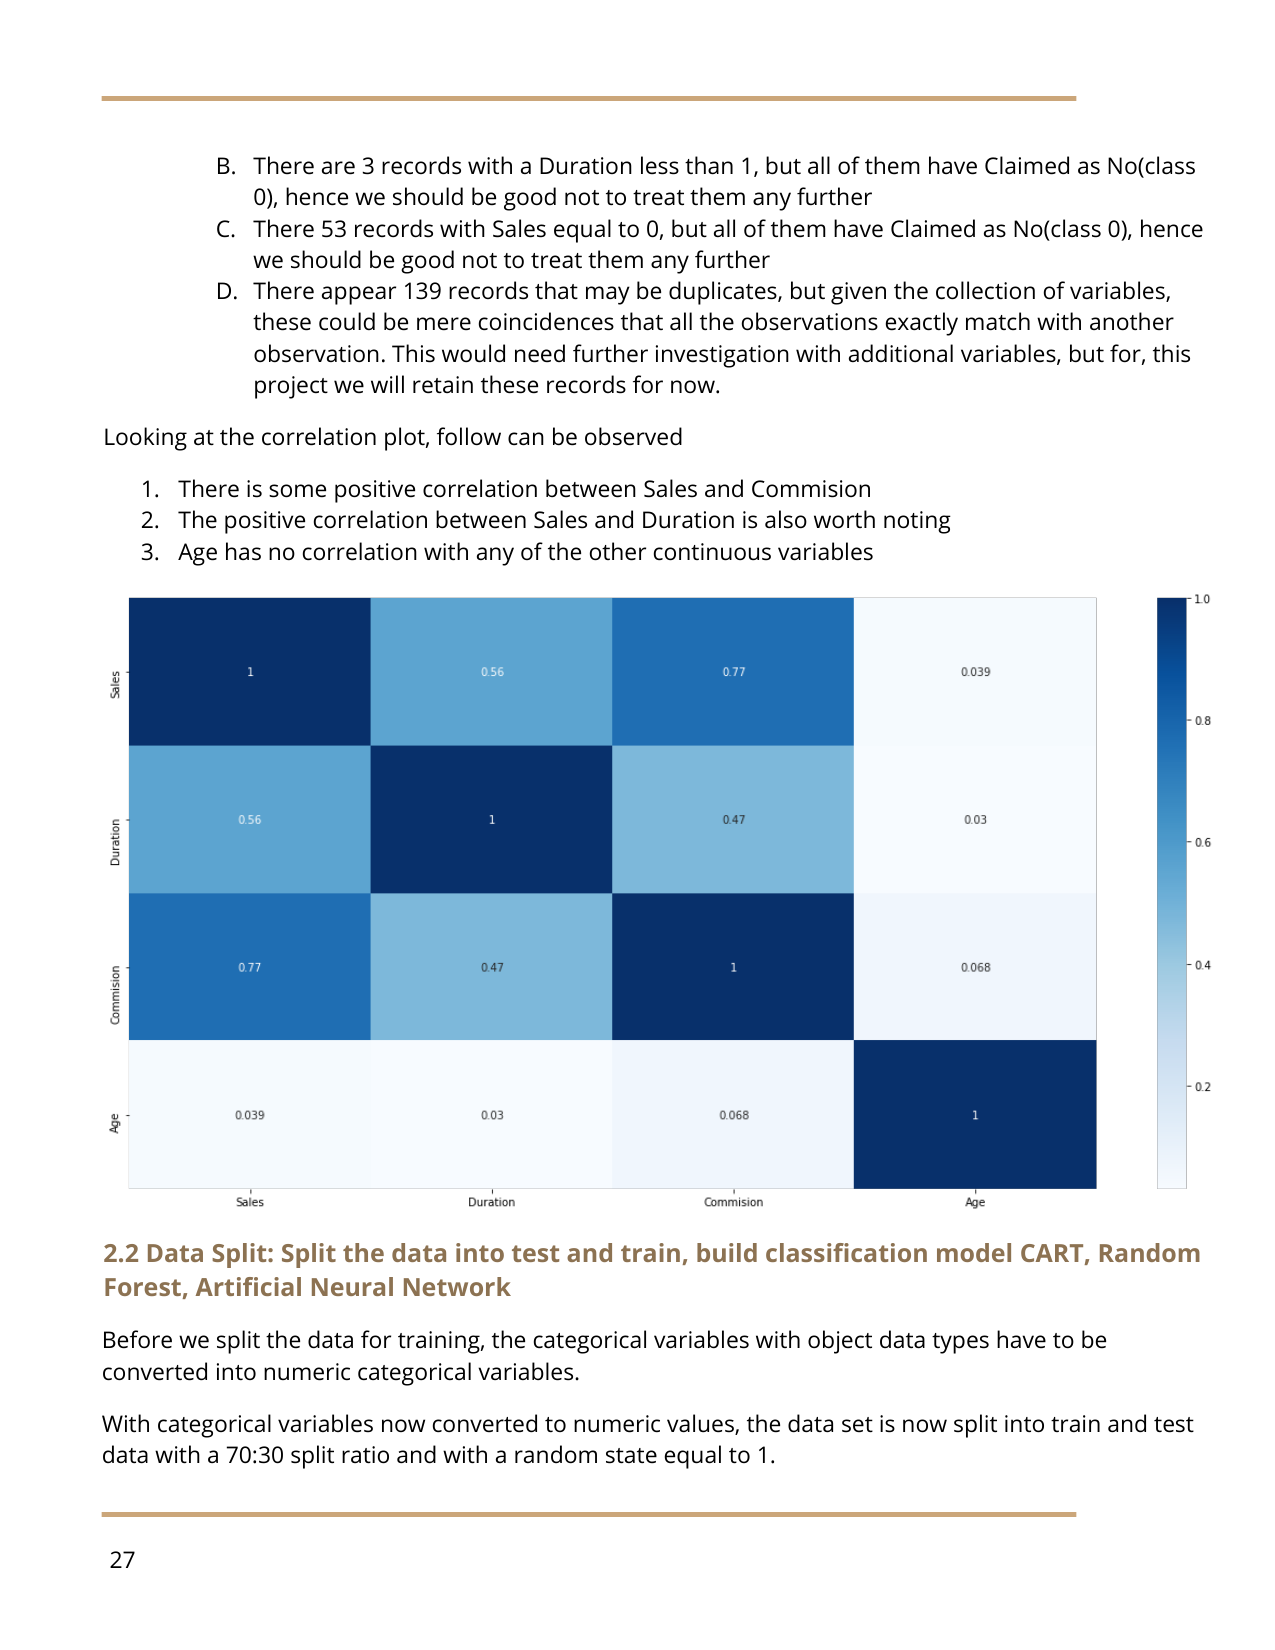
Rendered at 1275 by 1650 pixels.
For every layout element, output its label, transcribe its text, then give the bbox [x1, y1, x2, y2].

text With categorical variables now converted to numeric values, the data set is now split into train and test data with a 70:30 split ratio and with a random state equal to 1. [102, 1408, 1219, 1470]
list There 53 records with Sales equal to 0, but all of them have Claimed as No(class 0), hence we should be good not to treat them any further [216, 212, 1219, 275]
text Before we split the data for training, the categorical variables with object data types have to be converted into numeric categorical variables. [102, 1324, 1219, 1387]
list There is some positive correlation between Sales and Commision [141, 473, 1219, 504]
list The positive correlation between Sales and Duration is also worth noting [141, 504, 1219, 535]
list There are 3 records with a Duration less than 1, but all of them have Claimed as No(class 0), hence we should be good not to treat them any further [216, 150, 1219, 212]
picture [101, 1512, 1077, 1517]
subtitle 2.2 Data Split: Split the data into test and train, build classification model CART, Random Forest, Artificial Neural Network [103, 1235, 1219, 1303]
text Looking at the correlation plot, follow can be observed [103, 421, 1219, 452]
list Age has no correlation with any of the other continuous variables [141, 535, 1219, 567]
picture [101, 96, 1077, 101]
list There appear 139 records that may be duplicates, but given the collection of variables, these could be mere coincidences that all the observations exactly match with another observation. This would need further investigation with additional variables, but for, this project we will retain these records for now. [216, 275, 1219, 400]
picture [103, 587, 1219, 1215]
